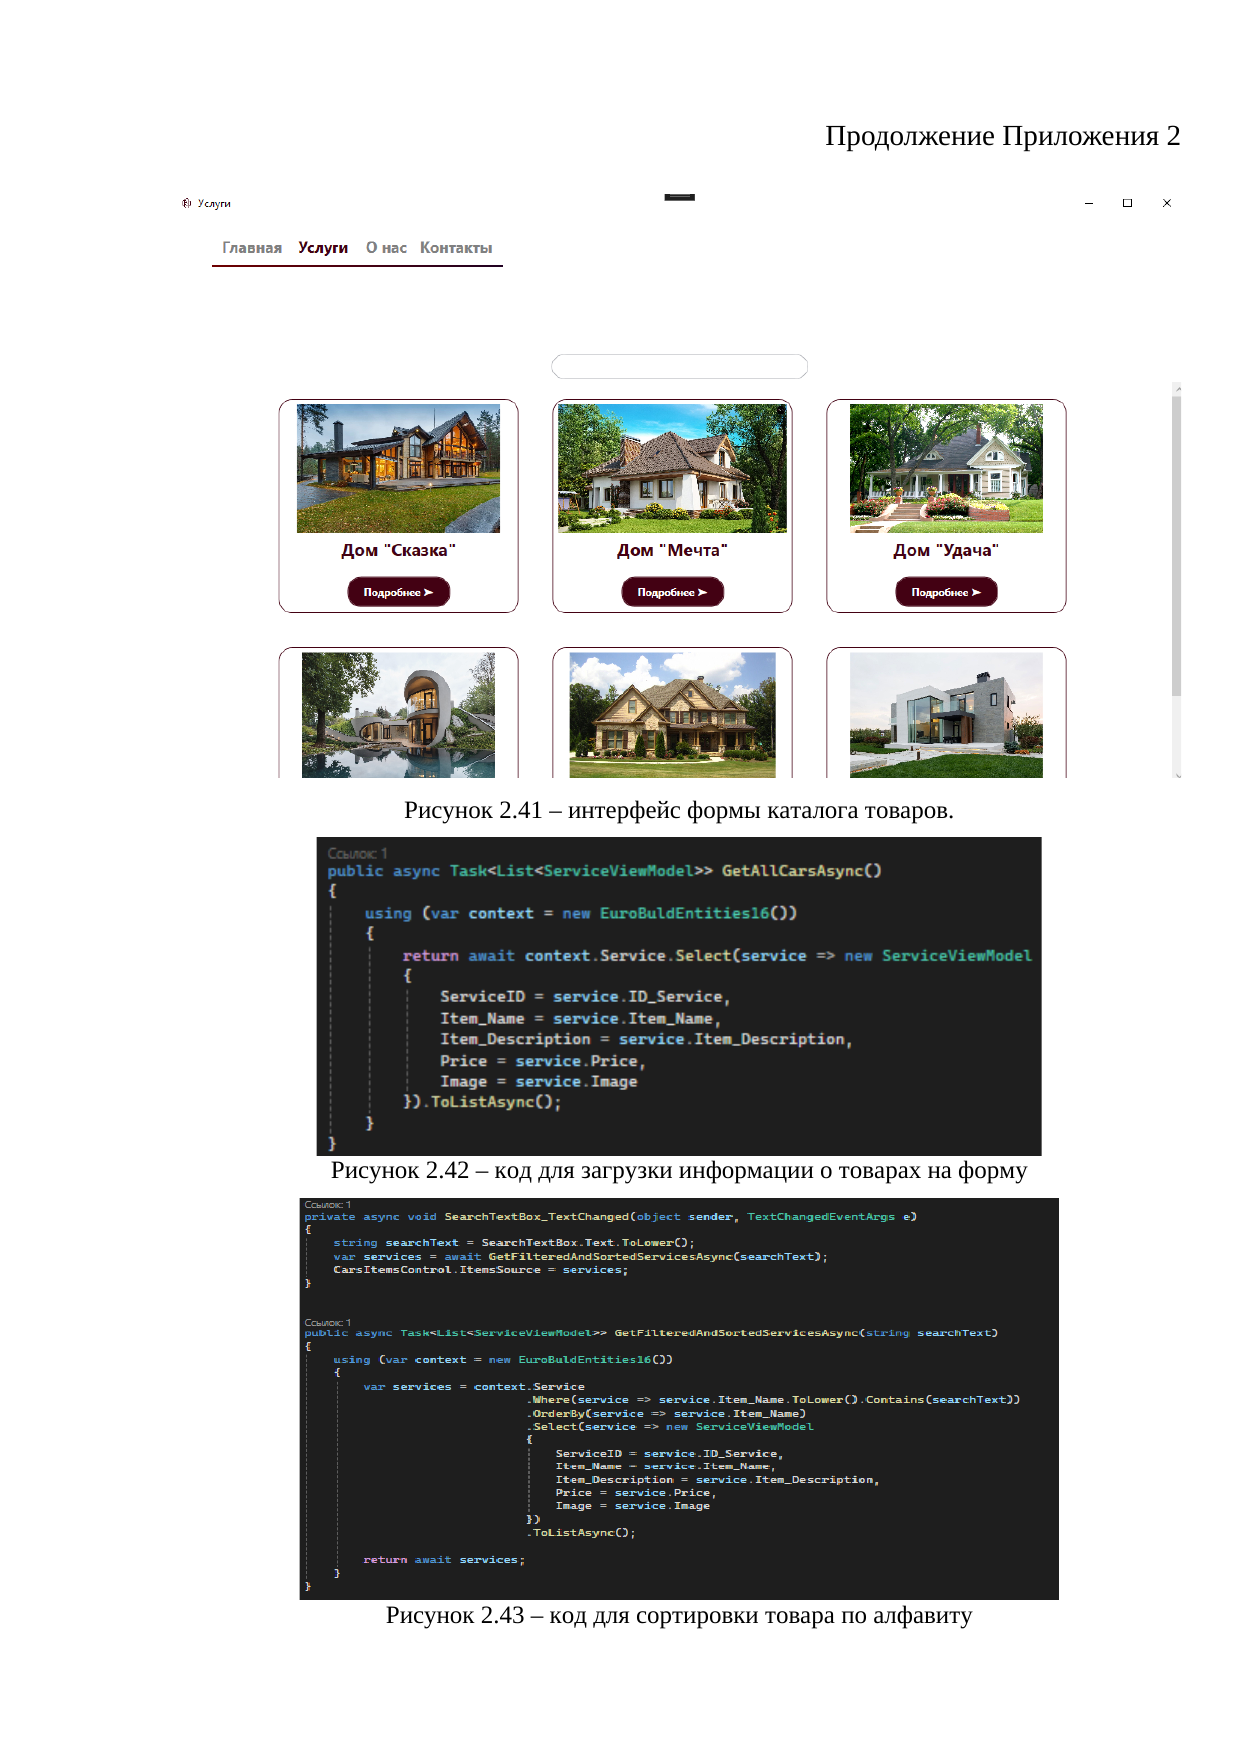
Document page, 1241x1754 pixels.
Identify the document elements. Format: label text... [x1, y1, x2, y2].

text Продолжение Приложения 2 [177, 118, 1181, 152]
text Рисунок 2.41 – интерфейс формы каталога товаров. [177, 795, 1181, 823]
picture [177, 194, 1182, 778]
text Рисунок 2.43 – код для сортировки товара по алфавиту [177, 1600, 1181, 1628]
picture [316, 837, 1042, 1156]
picture [299, 1198, 1059, 1600]
text Рисунок 2.42 – код для загрузки информации о товарах на форму [177, 1155, 1181, 1184]
